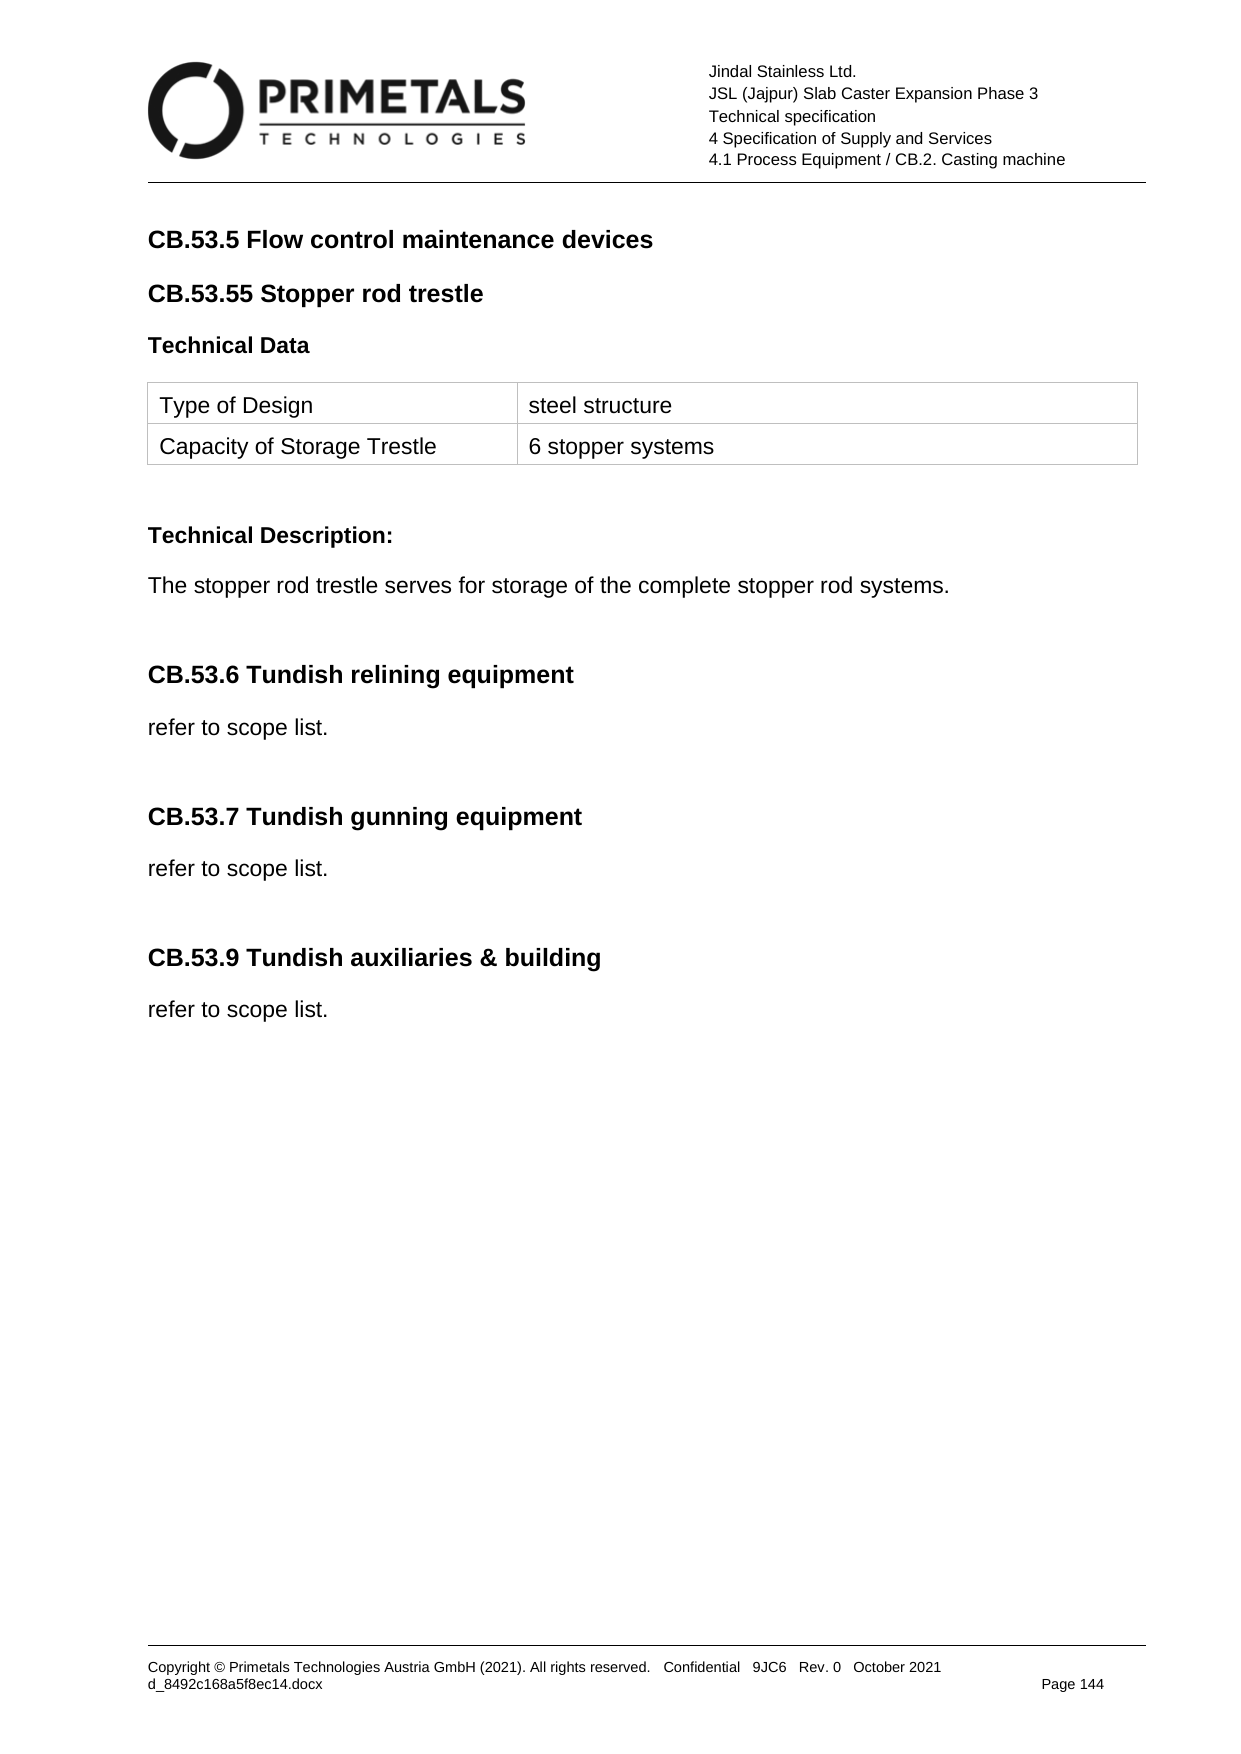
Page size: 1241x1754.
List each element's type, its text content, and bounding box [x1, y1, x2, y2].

picture [147, 61, 526, 160]
subtitle CB.53.6 Tundish relining equipment [148, 660, 1146, 689]
text refer to scope list. [148, 996, 1146, 1022]
subtitle CB.53.9 Tundish auxiliaries & building [148, 943, 1146, 972]
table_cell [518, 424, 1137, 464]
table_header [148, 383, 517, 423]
subtitle Technical Data [148, 332, 1146, 358]
subtitle Technical Description: [148, 522, 1146, 548]
subtitle CB.53.7 Tundish gunning equipment [148, 802, 1146, 830]
subtitle CB.53.55 Stopper rod trestle [148, 279, 1146, 307]
subtitle CB.53.5 Flow control maintenance devices [148, 226, 1146, 254]
text The stopper rod trestle serves for storage of the complete stopper rod systems. [148, 572, 1146, 598]
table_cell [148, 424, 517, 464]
text refer to scope list. [148, 855, 1146, 881]
text refer to scope list. [148, 713, 1146, 740]
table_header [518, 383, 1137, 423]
